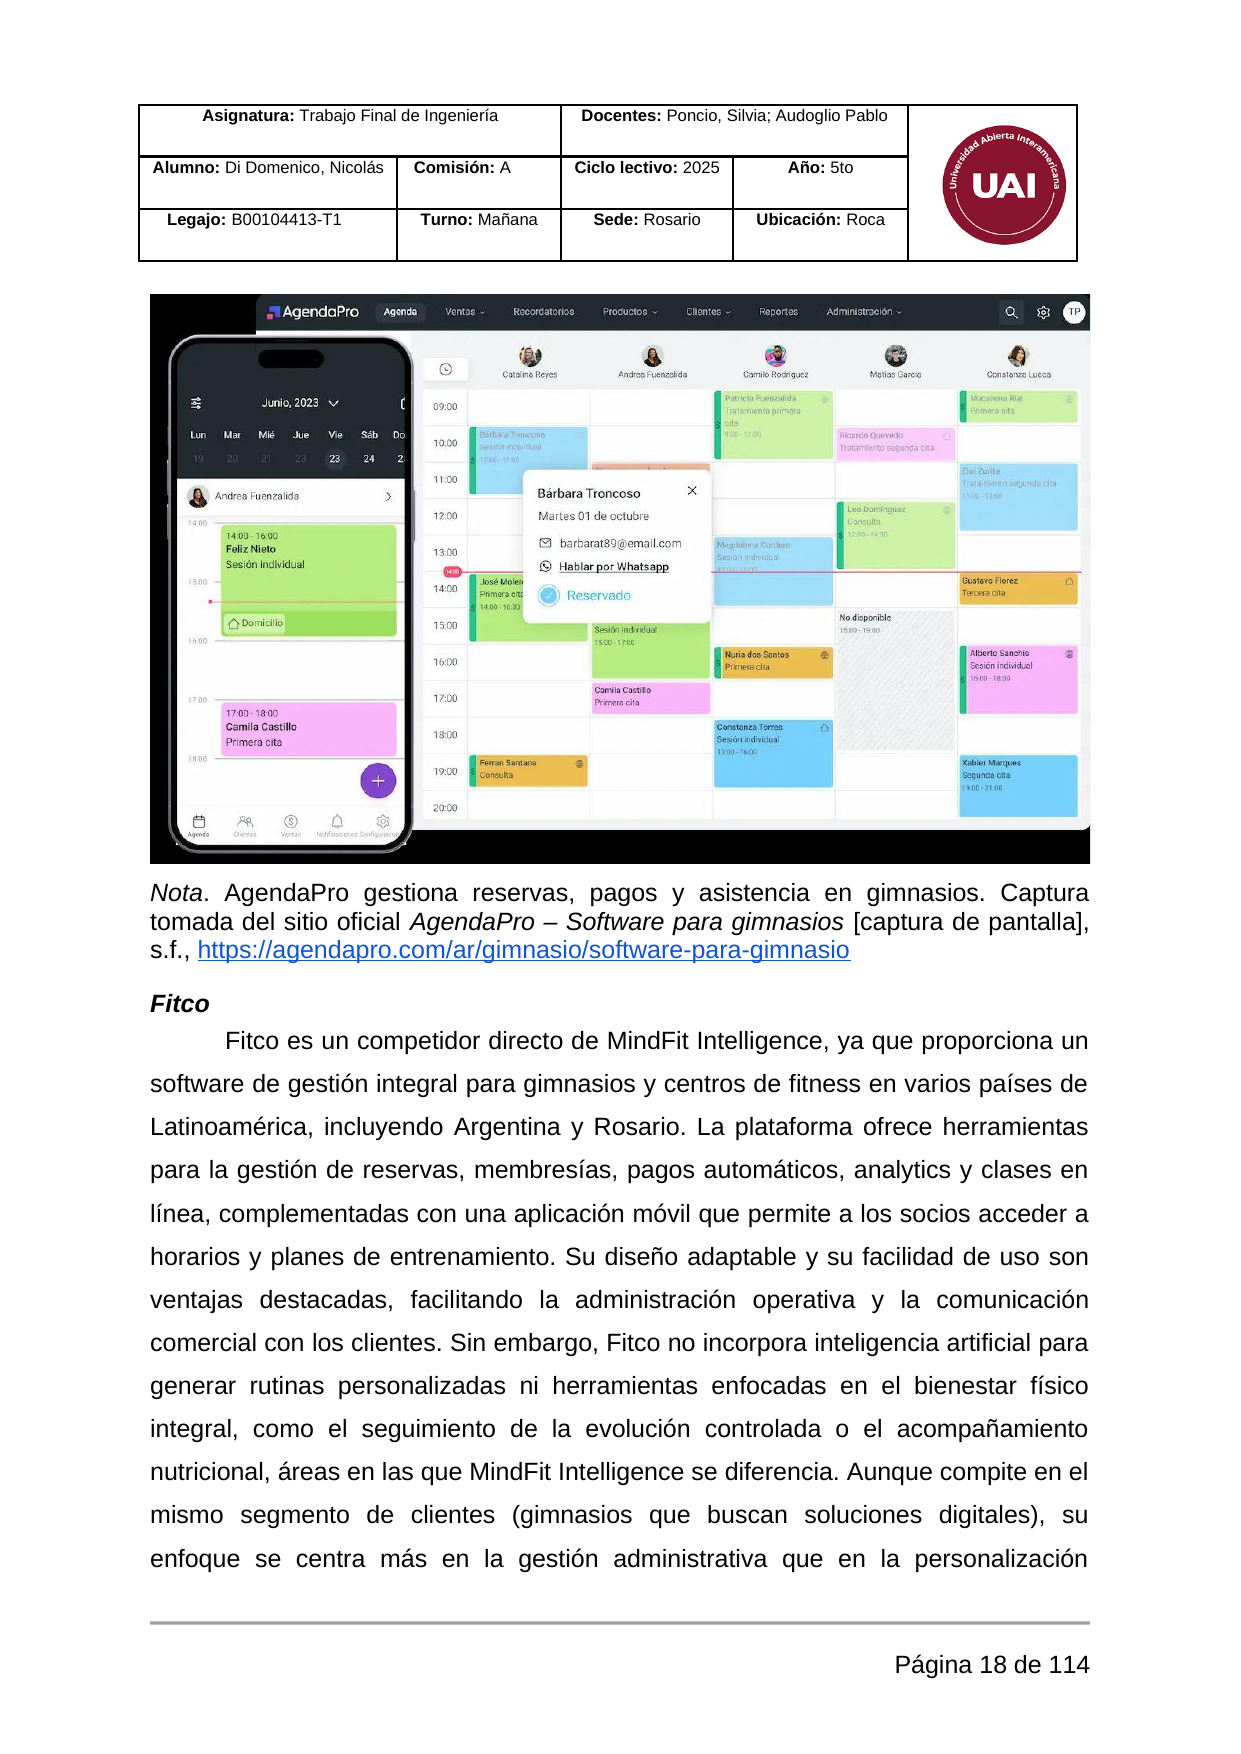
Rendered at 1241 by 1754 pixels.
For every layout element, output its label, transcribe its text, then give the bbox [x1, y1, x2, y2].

subtitle Fitco [150, 989, 1090, 1018]
picture [939, 118, 1068, 248]
text Nota. AgendaPro gestiona reservas, pagos y asistencia en gimnasios. Captura tomada del sitio oficial AgendaPro – Software para gimnasios [captura de pantalla], s.f., https://agendapro.com/ar/gimnasio/software-para-gimnasio [150, 878, 1090, 964]
picture [150, 294, 1091, 864]
